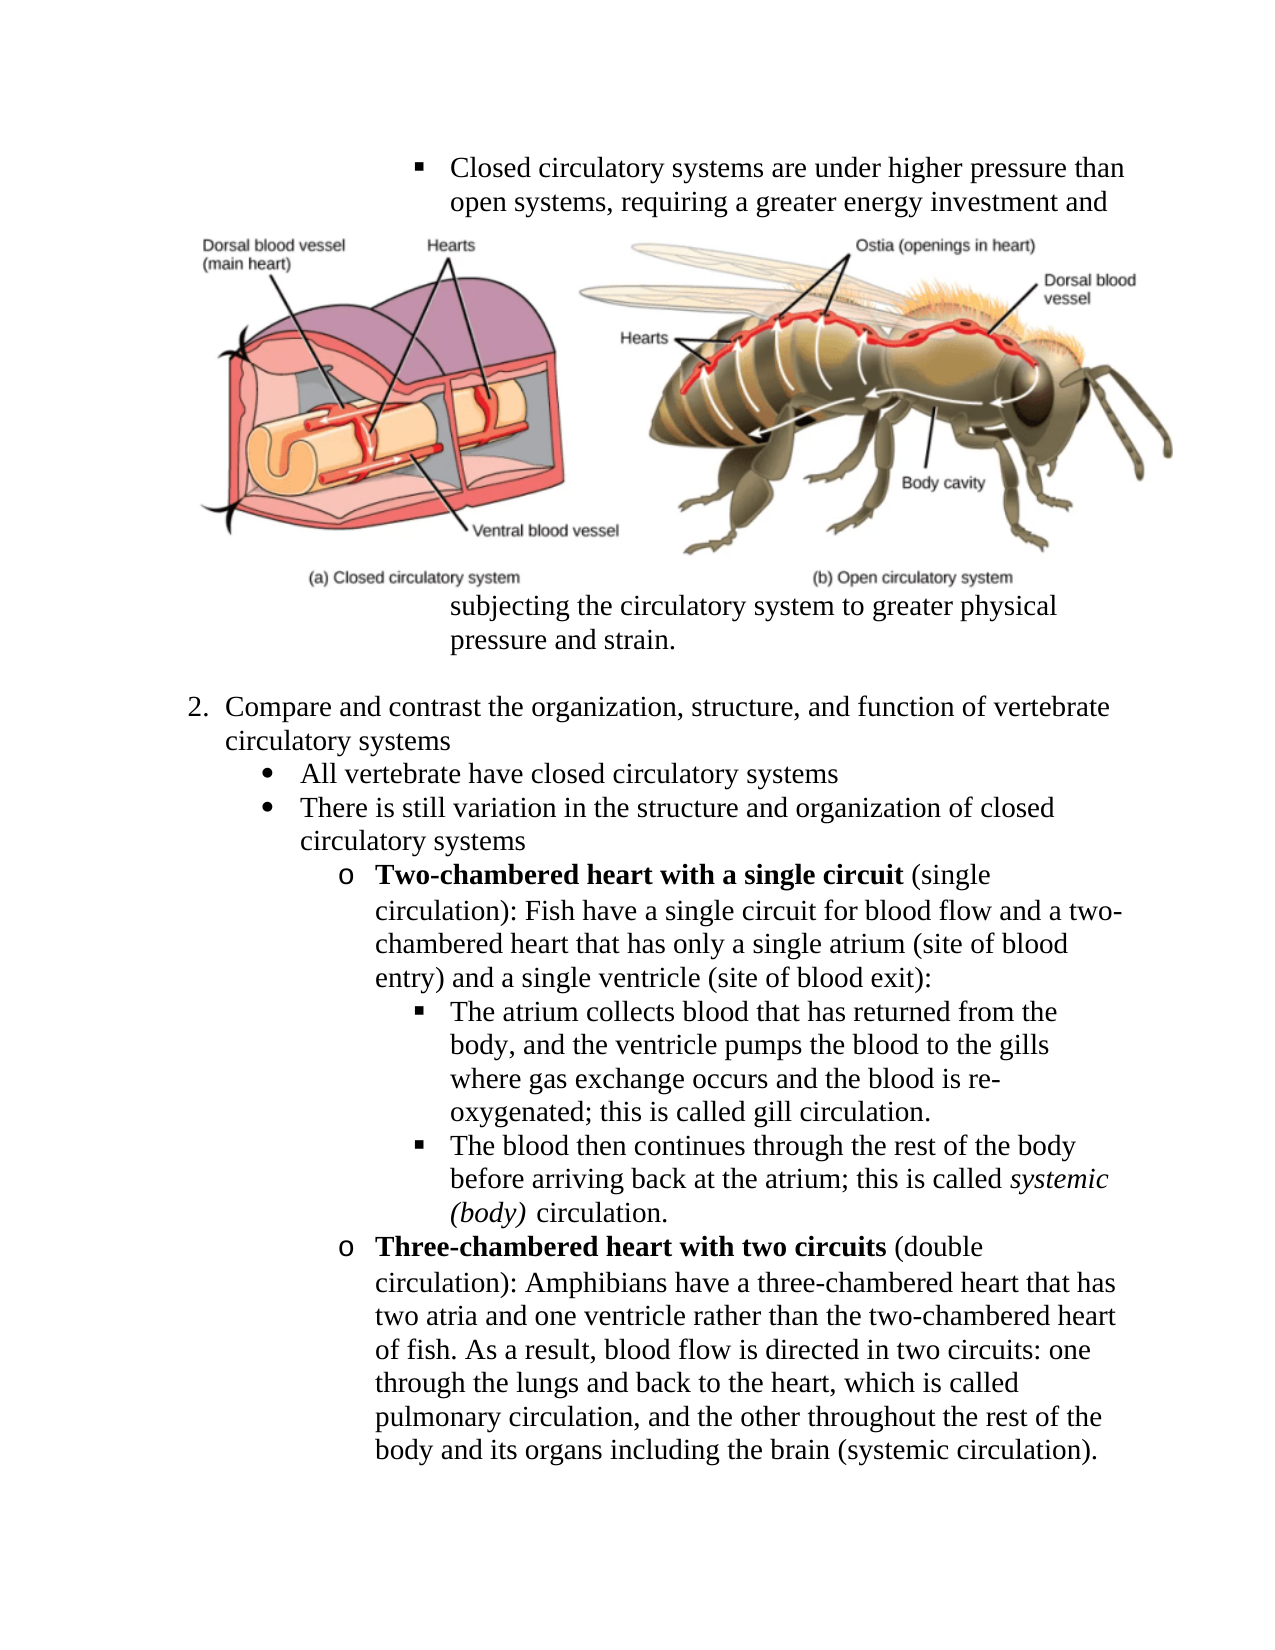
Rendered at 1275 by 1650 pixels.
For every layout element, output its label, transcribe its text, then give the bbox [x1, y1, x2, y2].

list Closed circulatory systems are under higher pressure than open systems, requiring a greater energy investment and subjecting the circulatory system to greater physical pressure and strain. [412, 150, 1125, 233]
list Closed circulatory systems are under higher pressure than open systems, requiring a greater energy investment and subjecting the circulatory system to greater physical pressure and strain. [412, 589, 1125, 656]
list The atrium collects blood that has returned from the body, and the ventricle pumps the blood to the gills where gas exchange occurs and the blood is re-oxygenated; this is called gill circulation. [412, 994, 1125, 1128]
list There is still variation in the structure and organization of closed circulatory systems [262, 790, 1125, 857]
list All vertebrate have closed circulatory systems [262, 756, 1125, 790]
list Three-chambered heart with two circuits (double circulation): Amphibians have a three-chambered heart that has two atria and one ventricle rather than the two-chambered heart of fish. As a result, blood flow is directed in two circuits: one through the lungs and back to the heart, which is called pulmonary circulation, and the other throughout the rest of the body and its organs including the brain (systemic circulation). [337, 1229, 1125, 1466]
list Compare and contrast the organization, structure, and function of vertebrate circulatory systems [187, 689, 1125, 756]
list The blood then continues through the rest of the body before arriving back at the atrium; this is called systemic (body) circulation. [412, 1128, 1125, 1229]
picture [197, 233, 1173, 589]
list Two-chambered heart with a single circuit (single circulation): Fish have a single circuit for blood flow and a two-chambered heart that has only a single atrium (site of blood entry) and a single ventricle (site of blood exit): [337, 857, 1125, 994]
